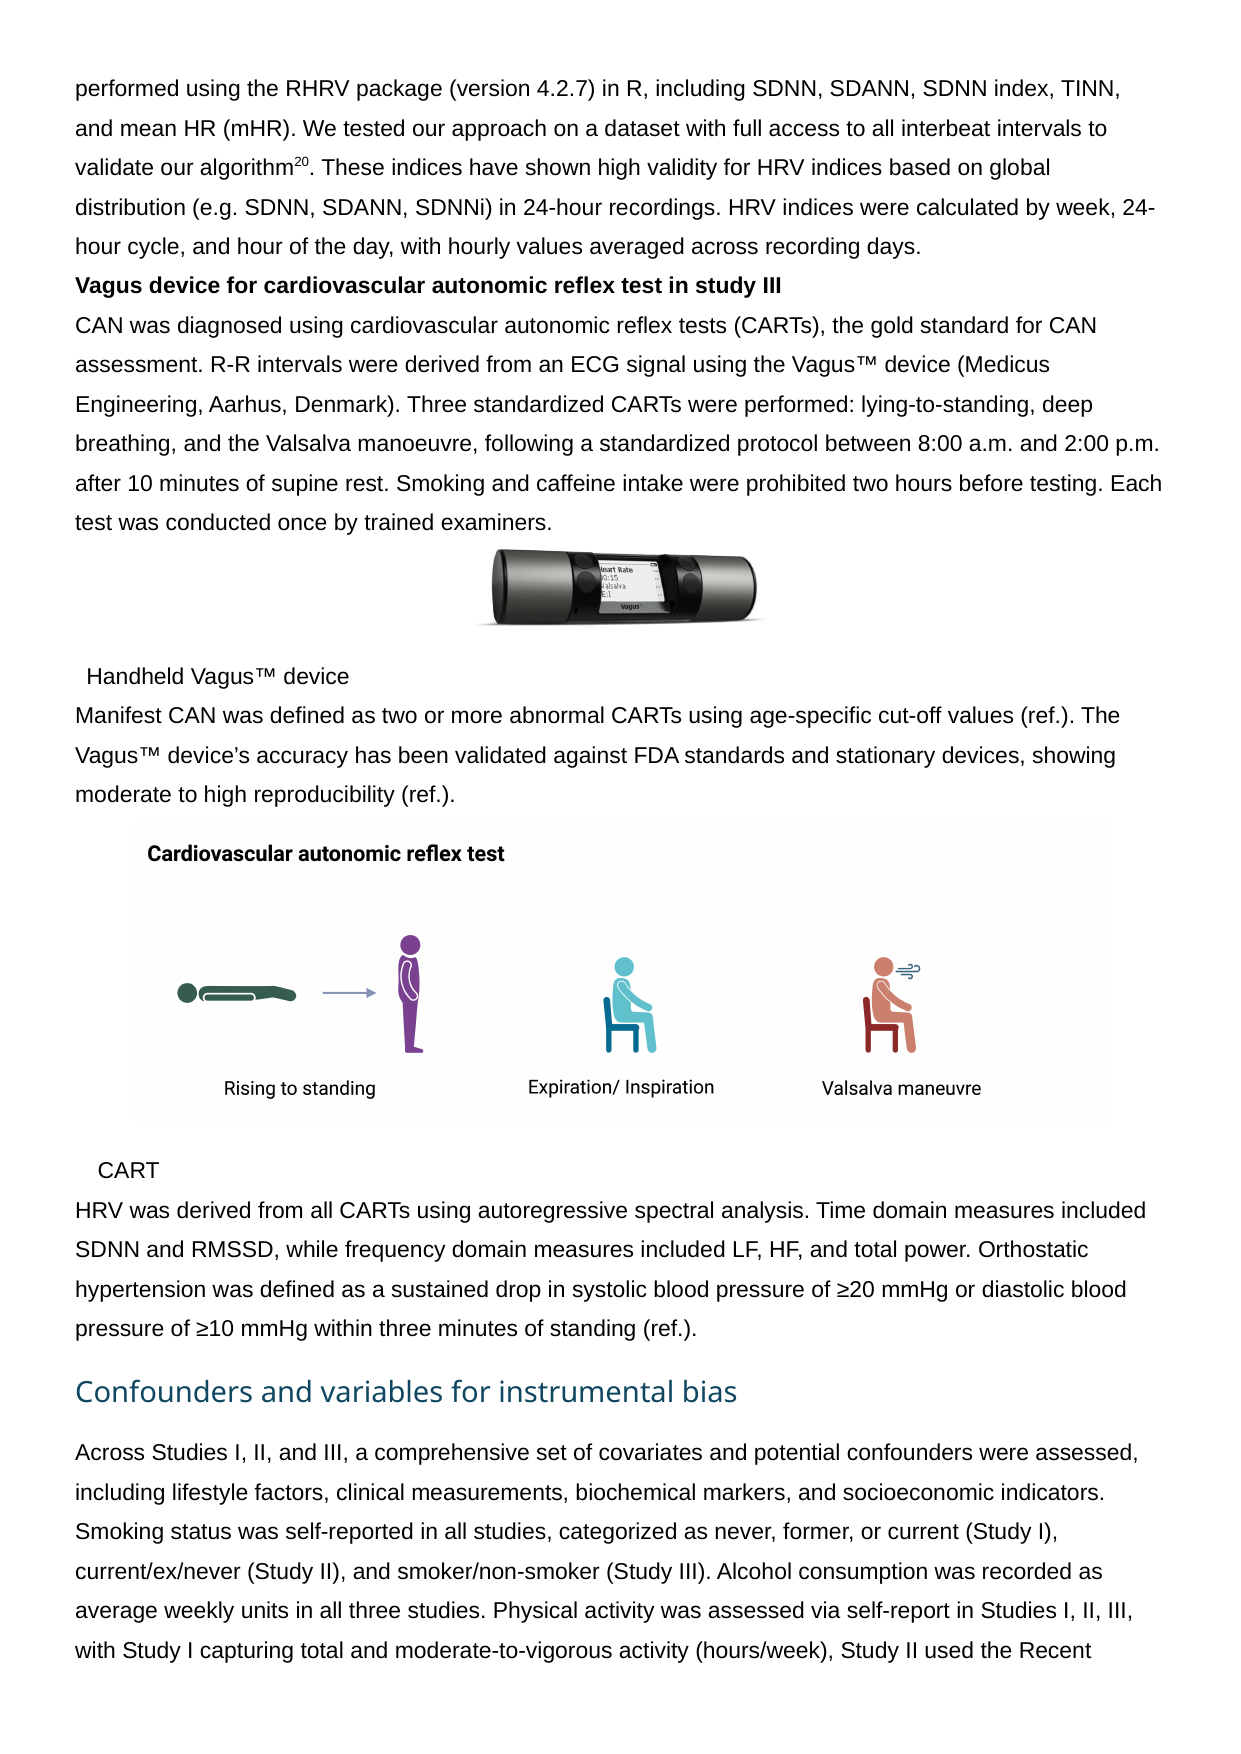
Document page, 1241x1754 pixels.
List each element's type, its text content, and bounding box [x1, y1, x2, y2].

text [75, 1518, 1165, 1663]
picture [132, 820, 1108, 1124]
table_header Handheld Vagus™ device [75, 549, 1165, 702]
text Manifest CAN was defined as two or more abnormal CARTs using age-specific cut-off values (ref.). The Vagus™ device’s accuracy has been validated against FDA standards and stationary devices, showing moderate to high reproducibility (ref.). [75, 702, 1165, 808]
text Vagus device for cardiovascular autonomic reflex test in study III [75, 272, 1165, 299]
subtitle Confounders and variables for instrumental bias [75, 1372, 1165, 1411]
table_header [75, 821, 1165, 1197]
text Across Studies I, II, and III, a comprehensive set of covariates and potential confounders were assessed, including lifestyle factors, clinical measurements, biochemical markers, and socioeconomic indicators. [75, 1439, 1165, 1505]
text CAN was diagnosed using cardiovascular autonomic reflex tests (CARTs), the gold standard for CAN assessment. R-R intervals were derived from an ECG signal using the Vagus™ device (Medicus Engineering, Aarhus, Denmark). Three standardized CARTs were performed: lying-to-standing, deep breathing, and the Valsalva manoeuvre, following a standardized protocol between 8:00 a.m. and 2:00 p.m. after 10 minutes of supine rest. Smoking and caffeine intake were prohibited two hours before testing. Each test was conducted once by trained examiners. [75, 312, 1165, 536]
text HRV was derived from all CARTs using autoregressive spectral analysis. Time domain measures included SDNN and RMSSD, while frequency domain measures included LF, HF, and total power. Orthostatic hypertension was defined as a sustained drop in systolic blood pressure of ≥20 mmHg or diastolic blood pressure of ≥10 mmHg within three minutes of standing (ref.). [75, 1197, 1165, 1342]
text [75, 75, 1165, 259]
picture [470, 548, 770, 629]
